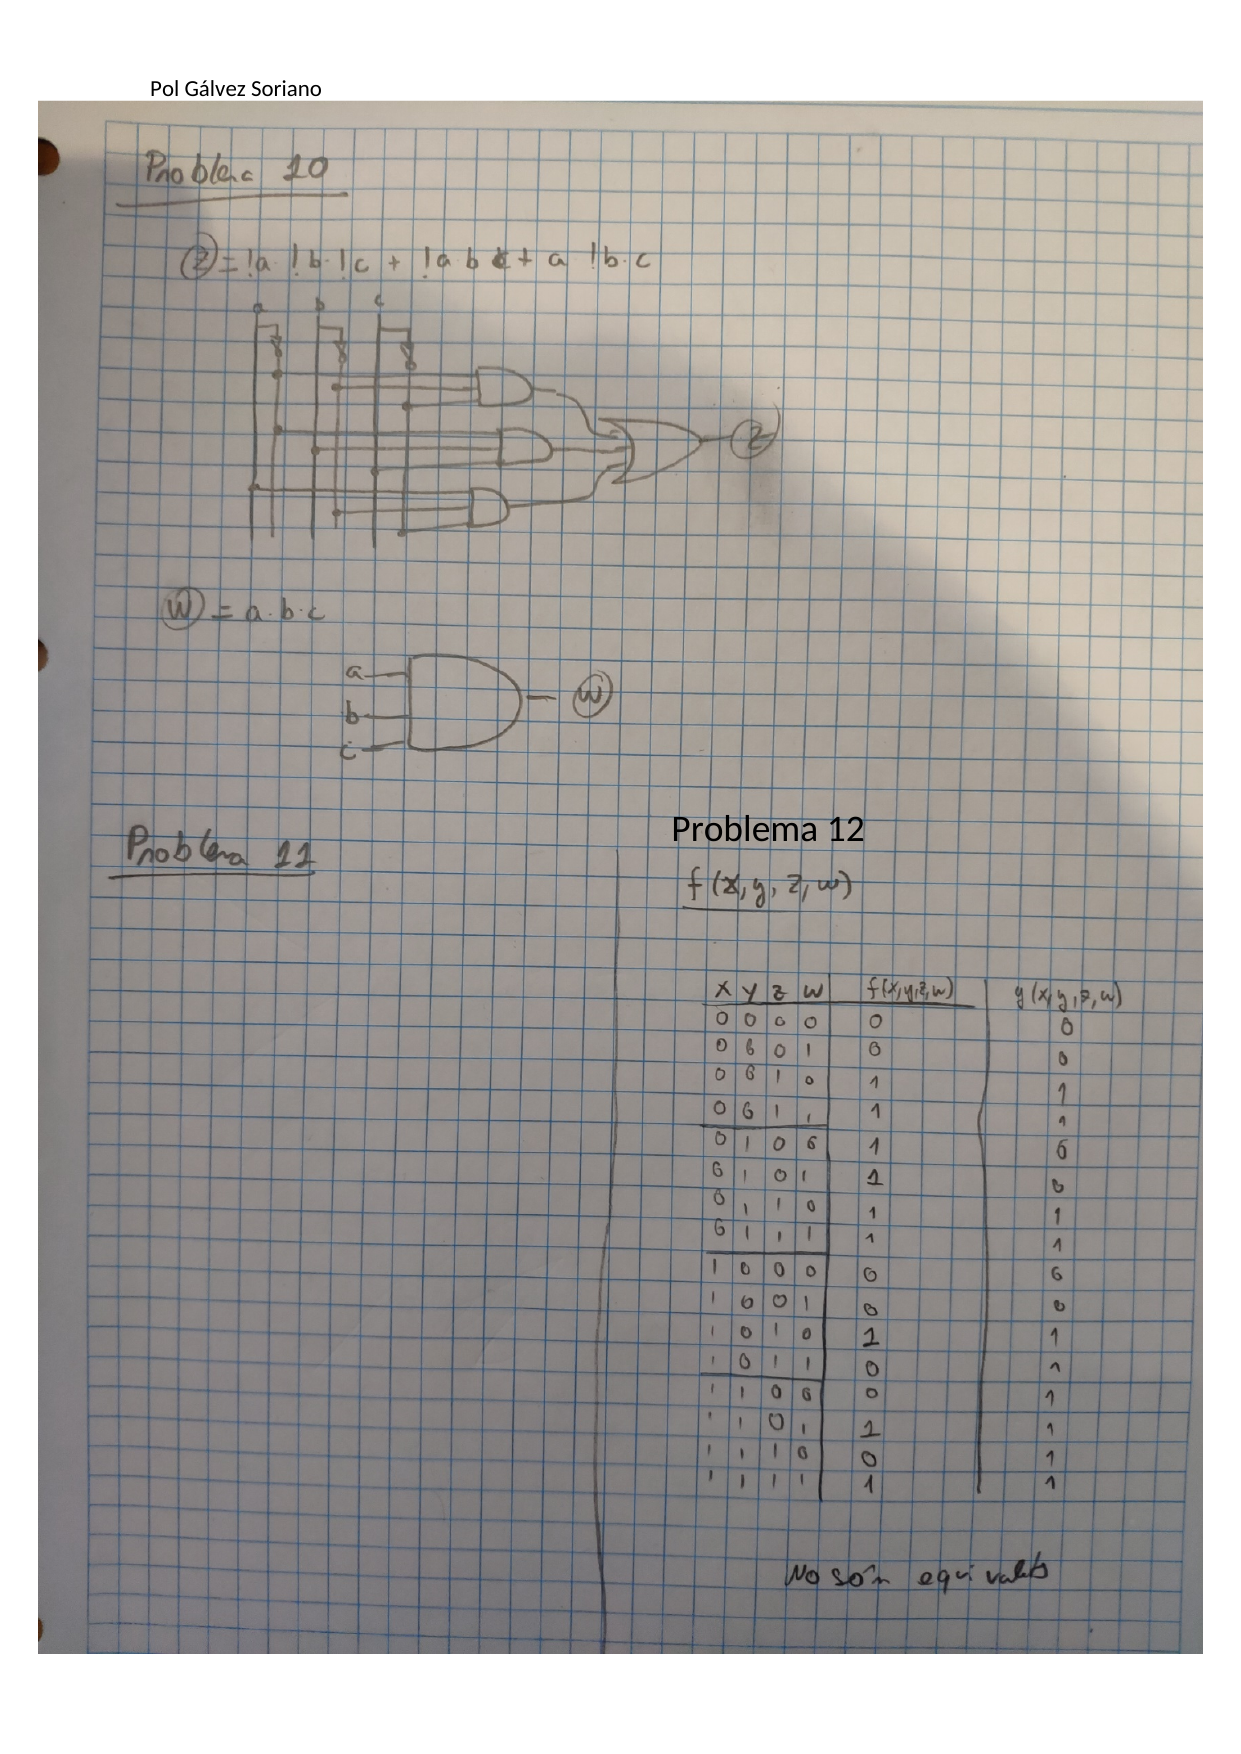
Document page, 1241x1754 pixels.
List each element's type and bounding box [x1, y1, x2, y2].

picture [39, 102, 1203, 1652]
